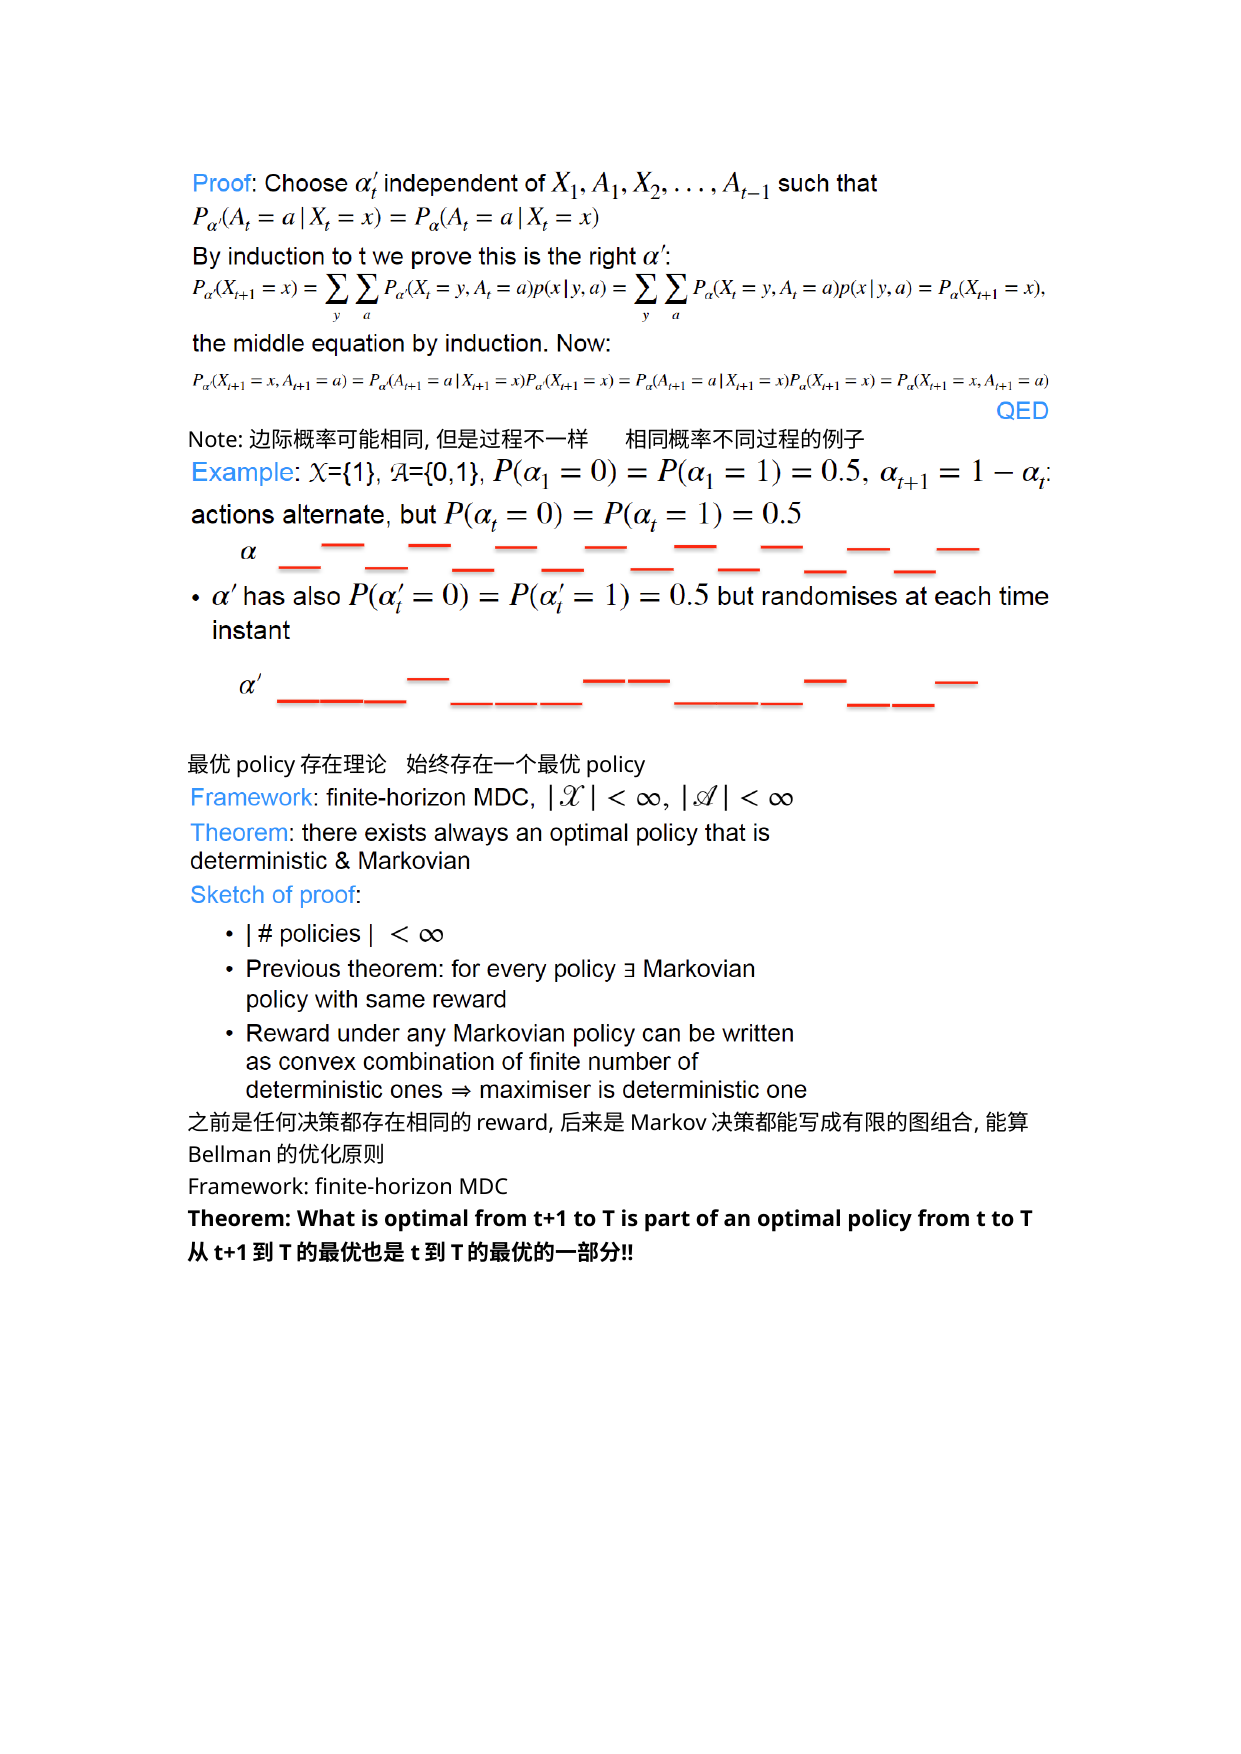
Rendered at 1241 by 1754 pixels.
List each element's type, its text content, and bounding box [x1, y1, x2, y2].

text 从t+1到T的最优也是 t到T的最优的一部分!! [187, 1234, 1053, 1267]
text Bellman的优化原则 [187, 1137, 1053, 1169]
picture [187, 779, 822, 1100]
text Note: 边际概率可能相同, 但是过程不一样 相同概率不同过程的例子 [187, 422, 1053, 454]
picture [187, 162, 1053, 422]
text Framework: finite-horizon MDC [187, 1169, 1053, 1202]
text Theorem: What is optimal from t+1 to T is part of an optimal policy from t to T [187, 1202, 1053, 1234]
text 之前是任何决策都存在相同的reward, 后来是Markov决策都能写成有限的图组合, 能算 [187, 1104, 1053, 1137]
text 最优policy存在理论 始终存在一个最优policy [187, 747, 1053, 779]
picture [187, 454, 1053, 713]
